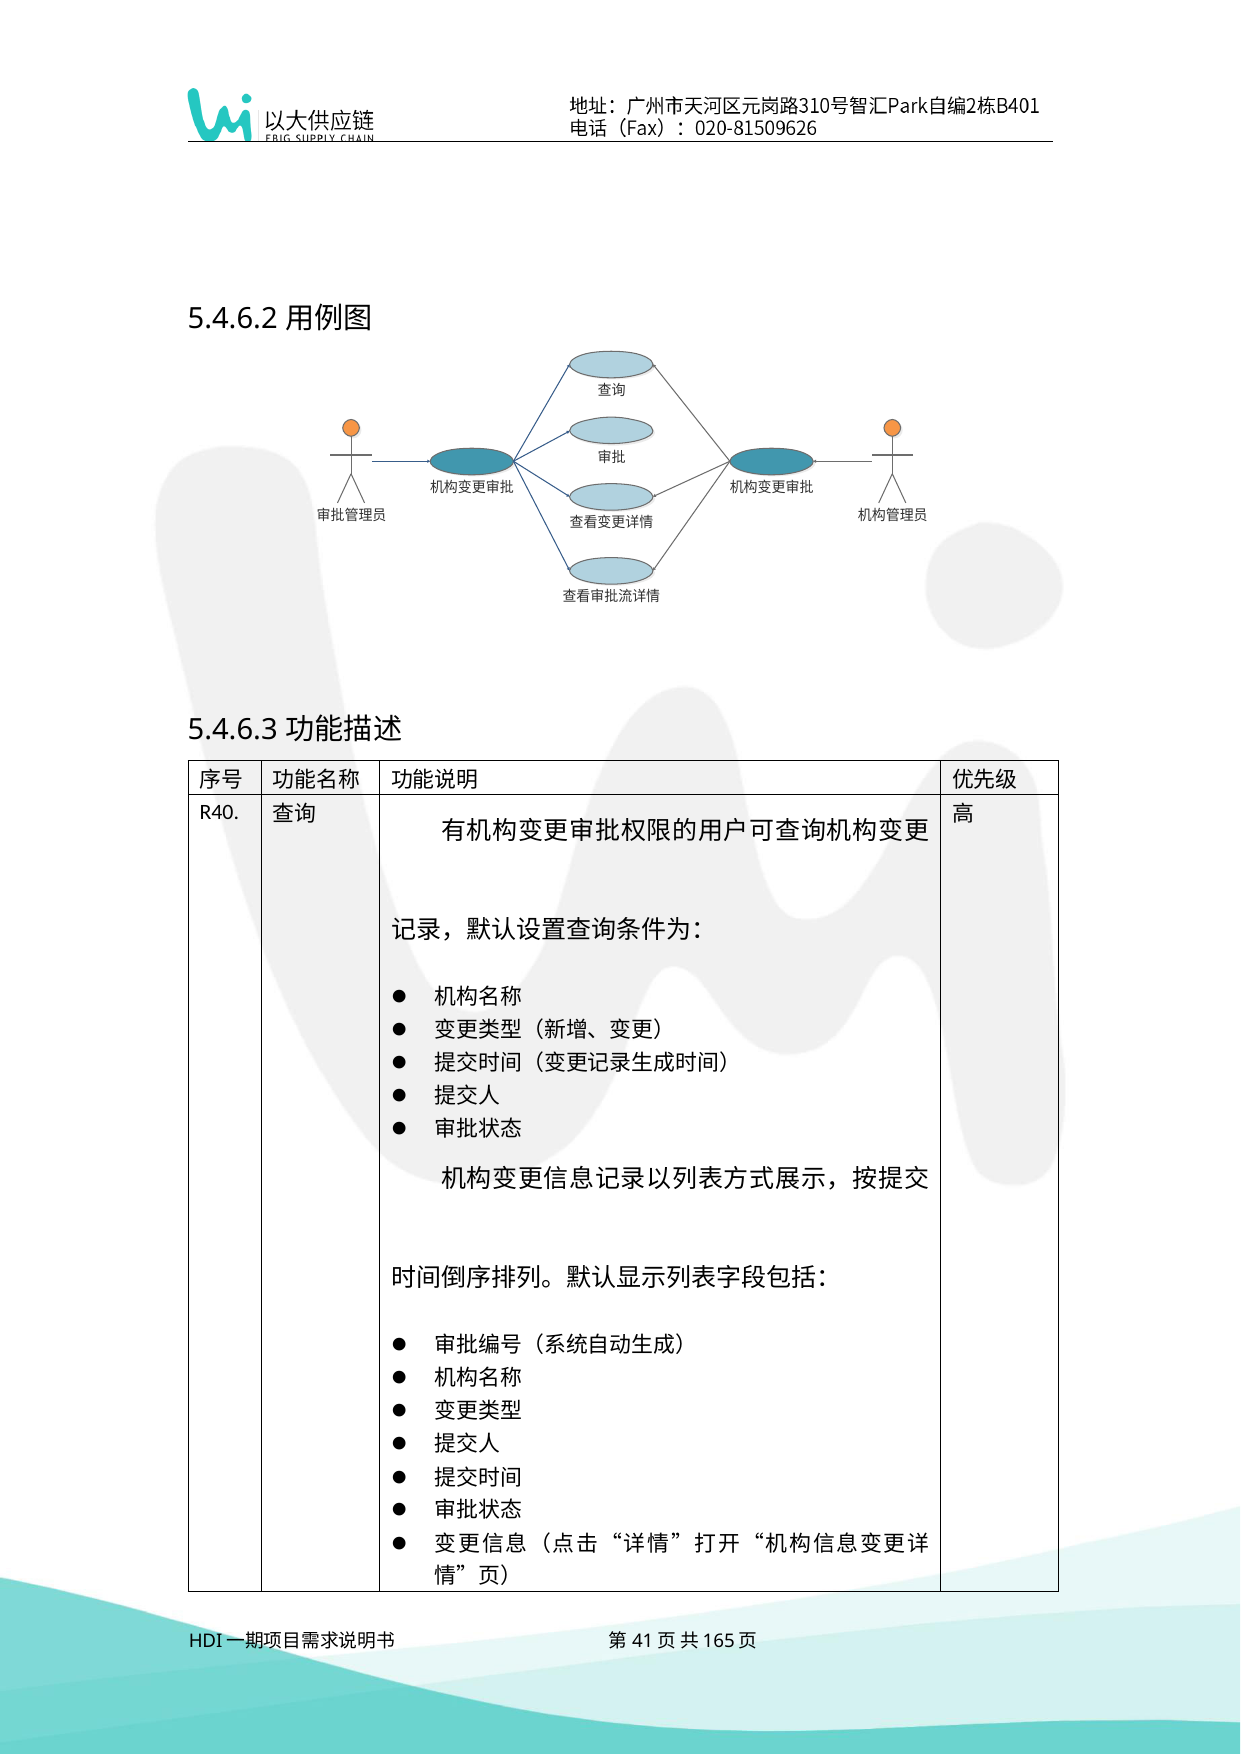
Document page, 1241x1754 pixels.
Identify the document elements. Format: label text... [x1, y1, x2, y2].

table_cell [380, 795, 940, 1591]
table_header 功能名称 [262, 761, 379, 794]
picture [0, 0, 1241, 1754]
table_header 序号 [189, 761, 261, 794]
text 用例图 [187, 283, 1053, 349]
table_cell 高 [941, 795, 1058, 1591]
text 功能描述 [187, 694, 1053, 760]
table_header 优先级 [941, 761, 1058, 794]
table_header 功能说明 [380, 761, 940, 794]
table_cell 查询 [262, 795, 379, 1591]
table_cell [189, 795, 261, 1591]
